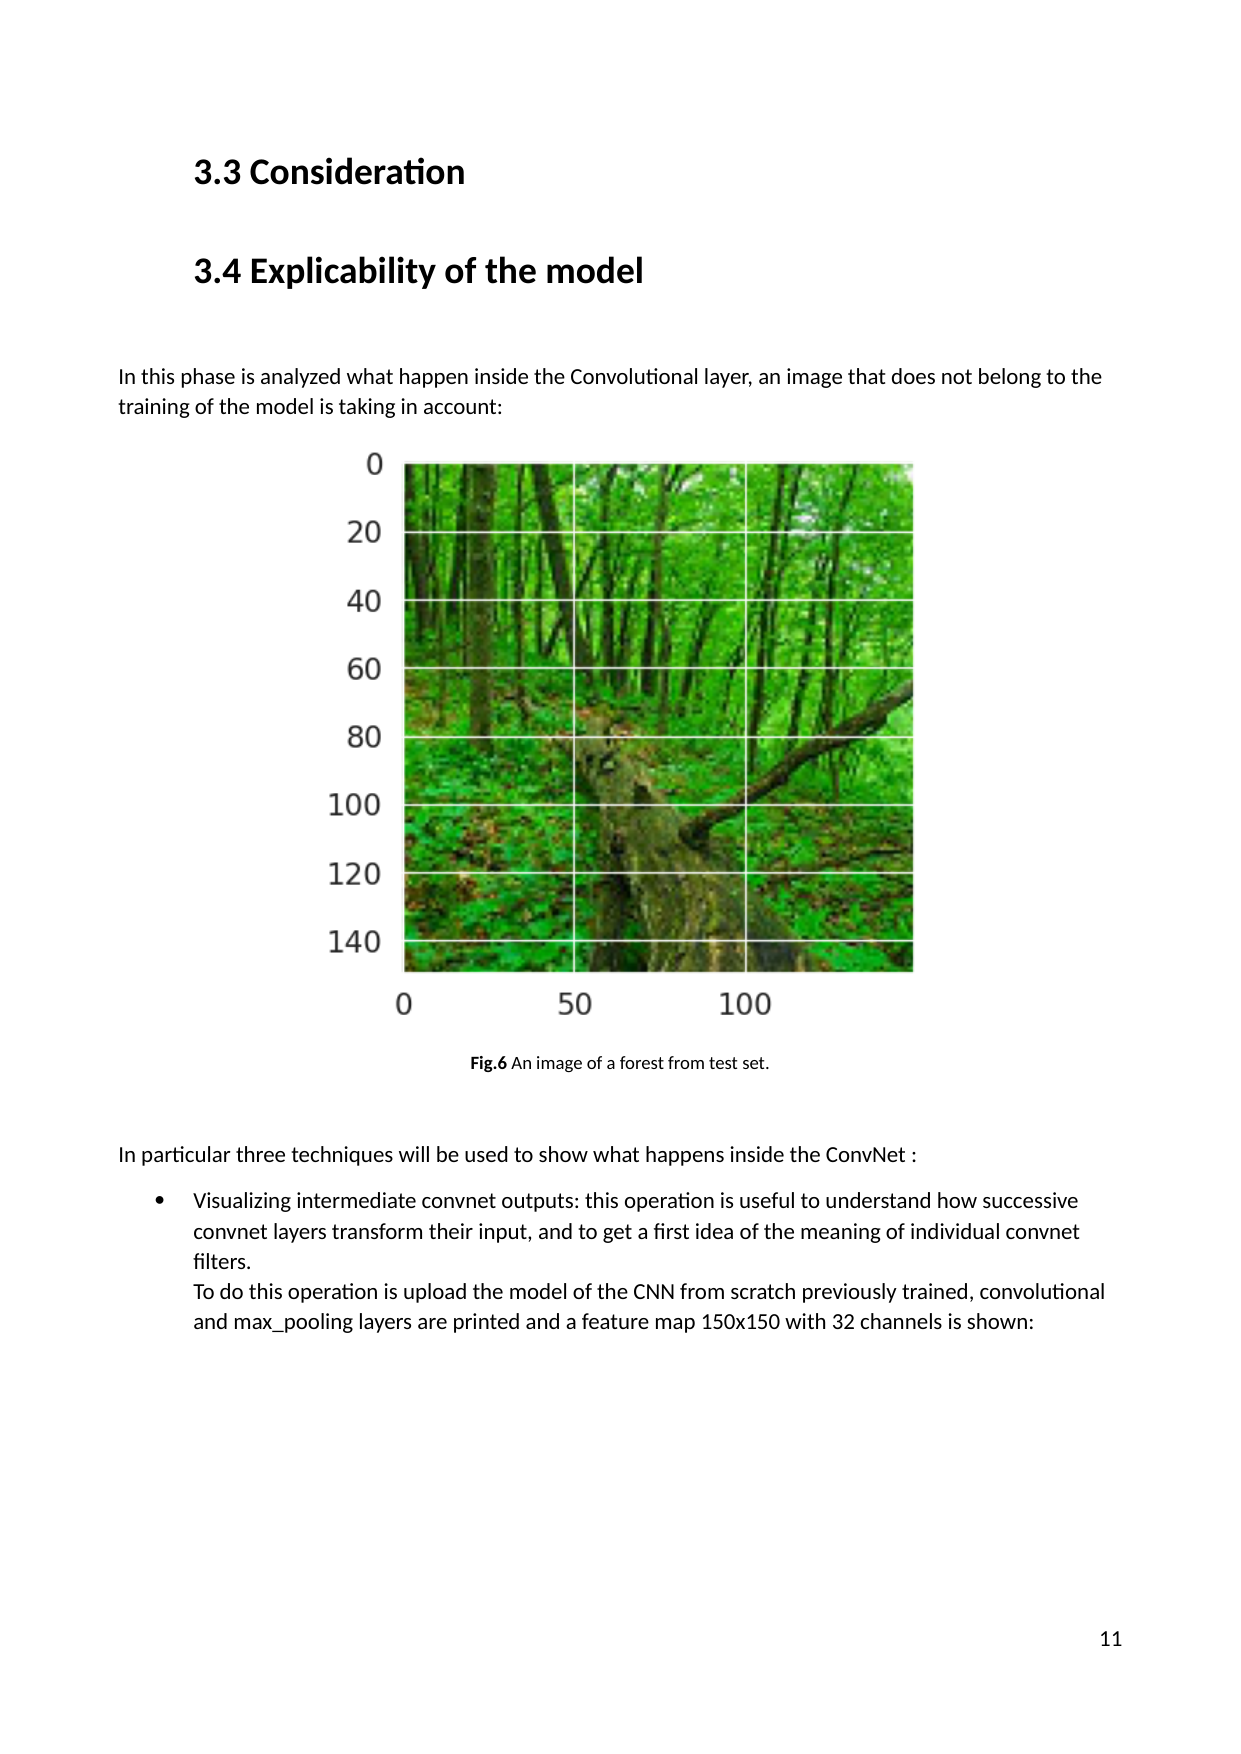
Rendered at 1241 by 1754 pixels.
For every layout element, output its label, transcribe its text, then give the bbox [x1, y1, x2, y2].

list 3.3 Consideration [193, 148, 1122, 193]
text In particular three techniques will be used to show what happens inside the ConvNet : [118, 1140, 1122, 1168]
list To do this operation is upload the model of the CNN from scratch previously trained, convolutional and max_pooling layers are printed and a feature map 150x150 with 32 channels is shown: [193, 1277, 1122, 1335]
list 3.4 Explicability of the model [193, 247, 1122, 292]
text In this phase is analyzed what happen inside the Convolutional layer, an image that does not belong to the training of the model is taking in account: [118, 362, 1122, 420]
picture [313, 439, 927, 1033]
text Fig.6 An image of a forest from test set. [118, 1051, 1122, 1074]
list Visualizing intermediate convnet outputs: this operation is useful to understand how successive convnet layers transform their input, and to get a first idea of the meaning of individual convnet filters. [156, 1187, 1122, 1275]
